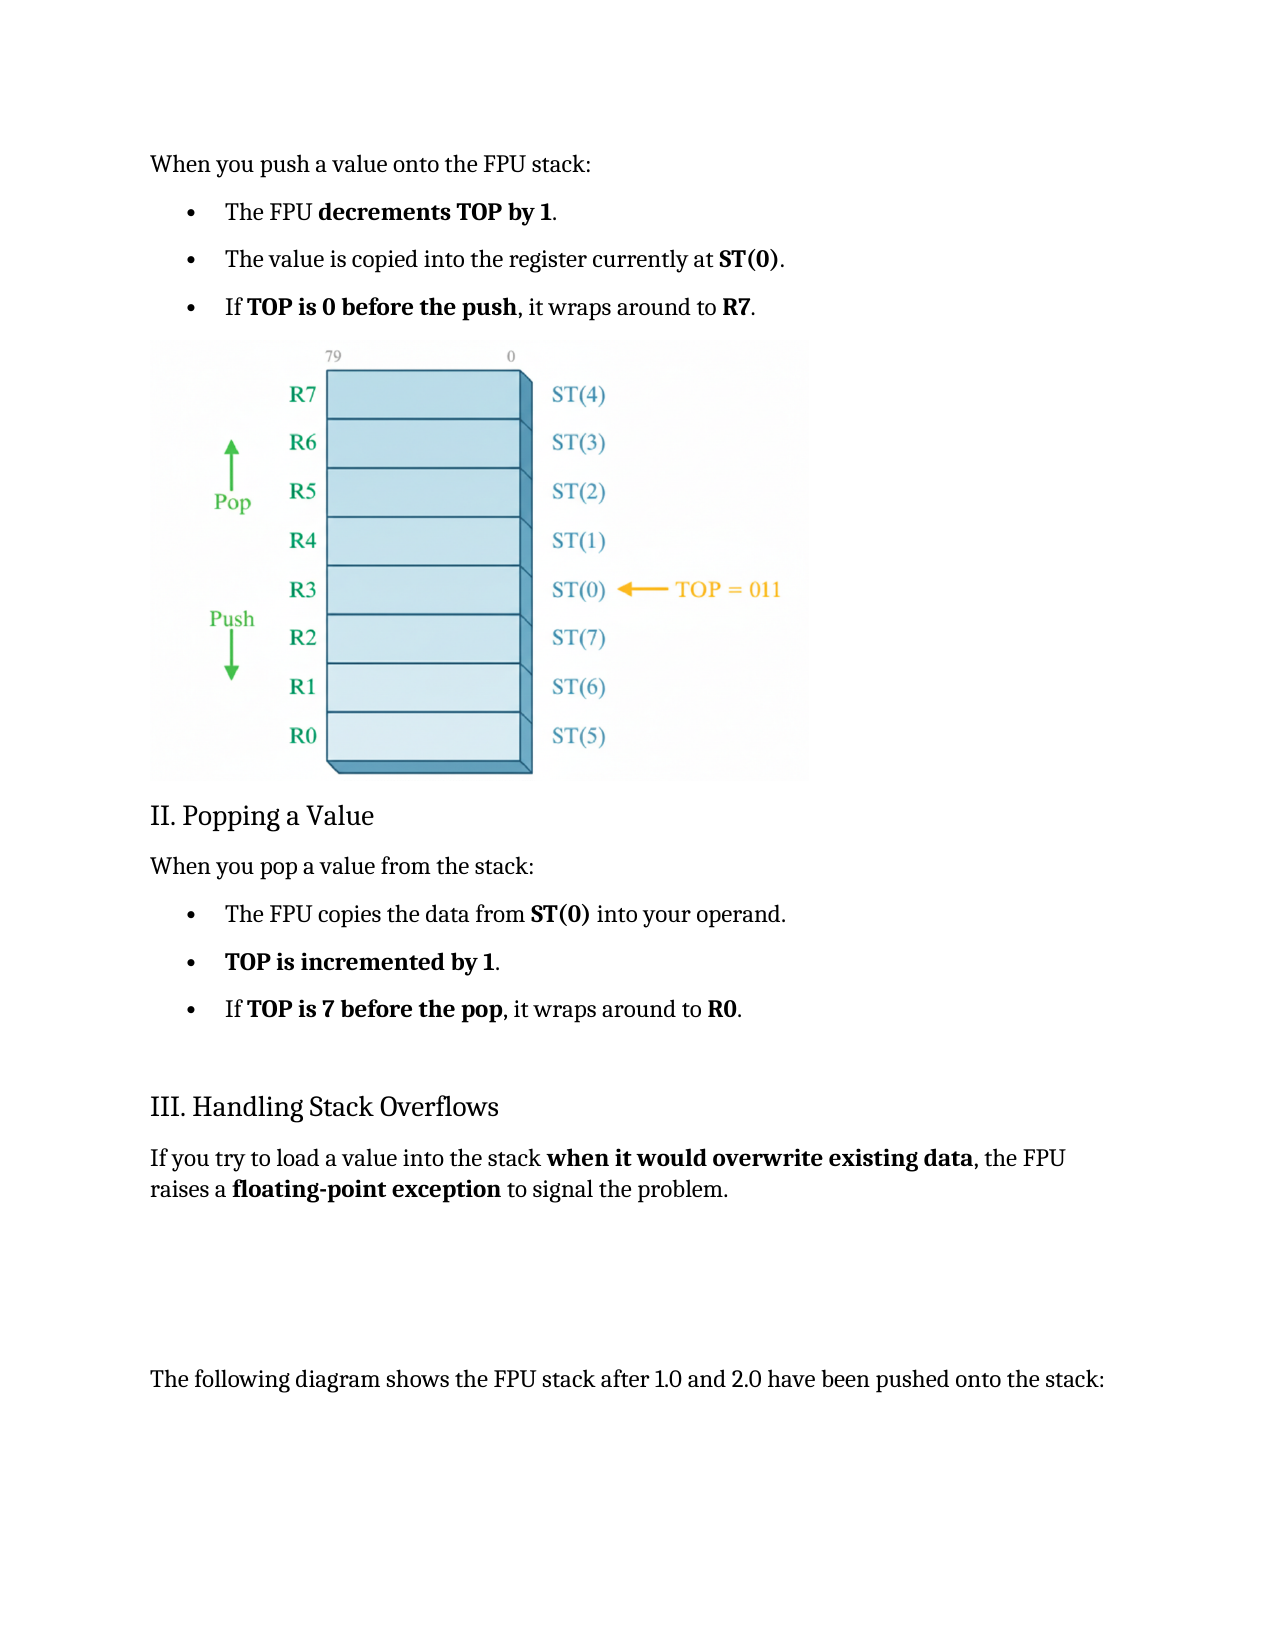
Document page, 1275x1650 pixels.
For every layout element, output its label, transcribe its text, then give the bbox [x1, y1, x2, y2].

list TOP is incremented by 1. [187, 947, 1125, 976]
list If TOP is 7 before the pop, it wraps around to R0. [187, 995, 1125, 1024]
list The value is copied into the register currently at ST(0). [187, 245, 1125, 274]
text The following diagram shows the FPU stack after 1.0 and 2.0 have been pushed onto the stack: [150, 1365, 1125, 1394]
text If you try to load a value into the stack when it would overwrite existing data, the FPU raises a floating-point exception to signal the problem. [150, 1143, 1125, 1203]
text When you push a value onto the FPU stack: [150, 150, 1125, 179]
text When you pop a value from the stack: [150, 852, 1125, 881]
list The FPU decrements TOP by 1. [187, 198, 1125, 226]
text III. Handling Stack Overflows [150, 1091, 1125, 1124]
list If TOP is 0 before the push, it wraps around to R7. [187, 293, 1125, 322]
list The FPU copies the data from ST(0) into your operand. [187, 900, 1125, 928]
picture [150, 340, 809, 781]
text II. Popping a Value [150, 799, 1125, 833]
